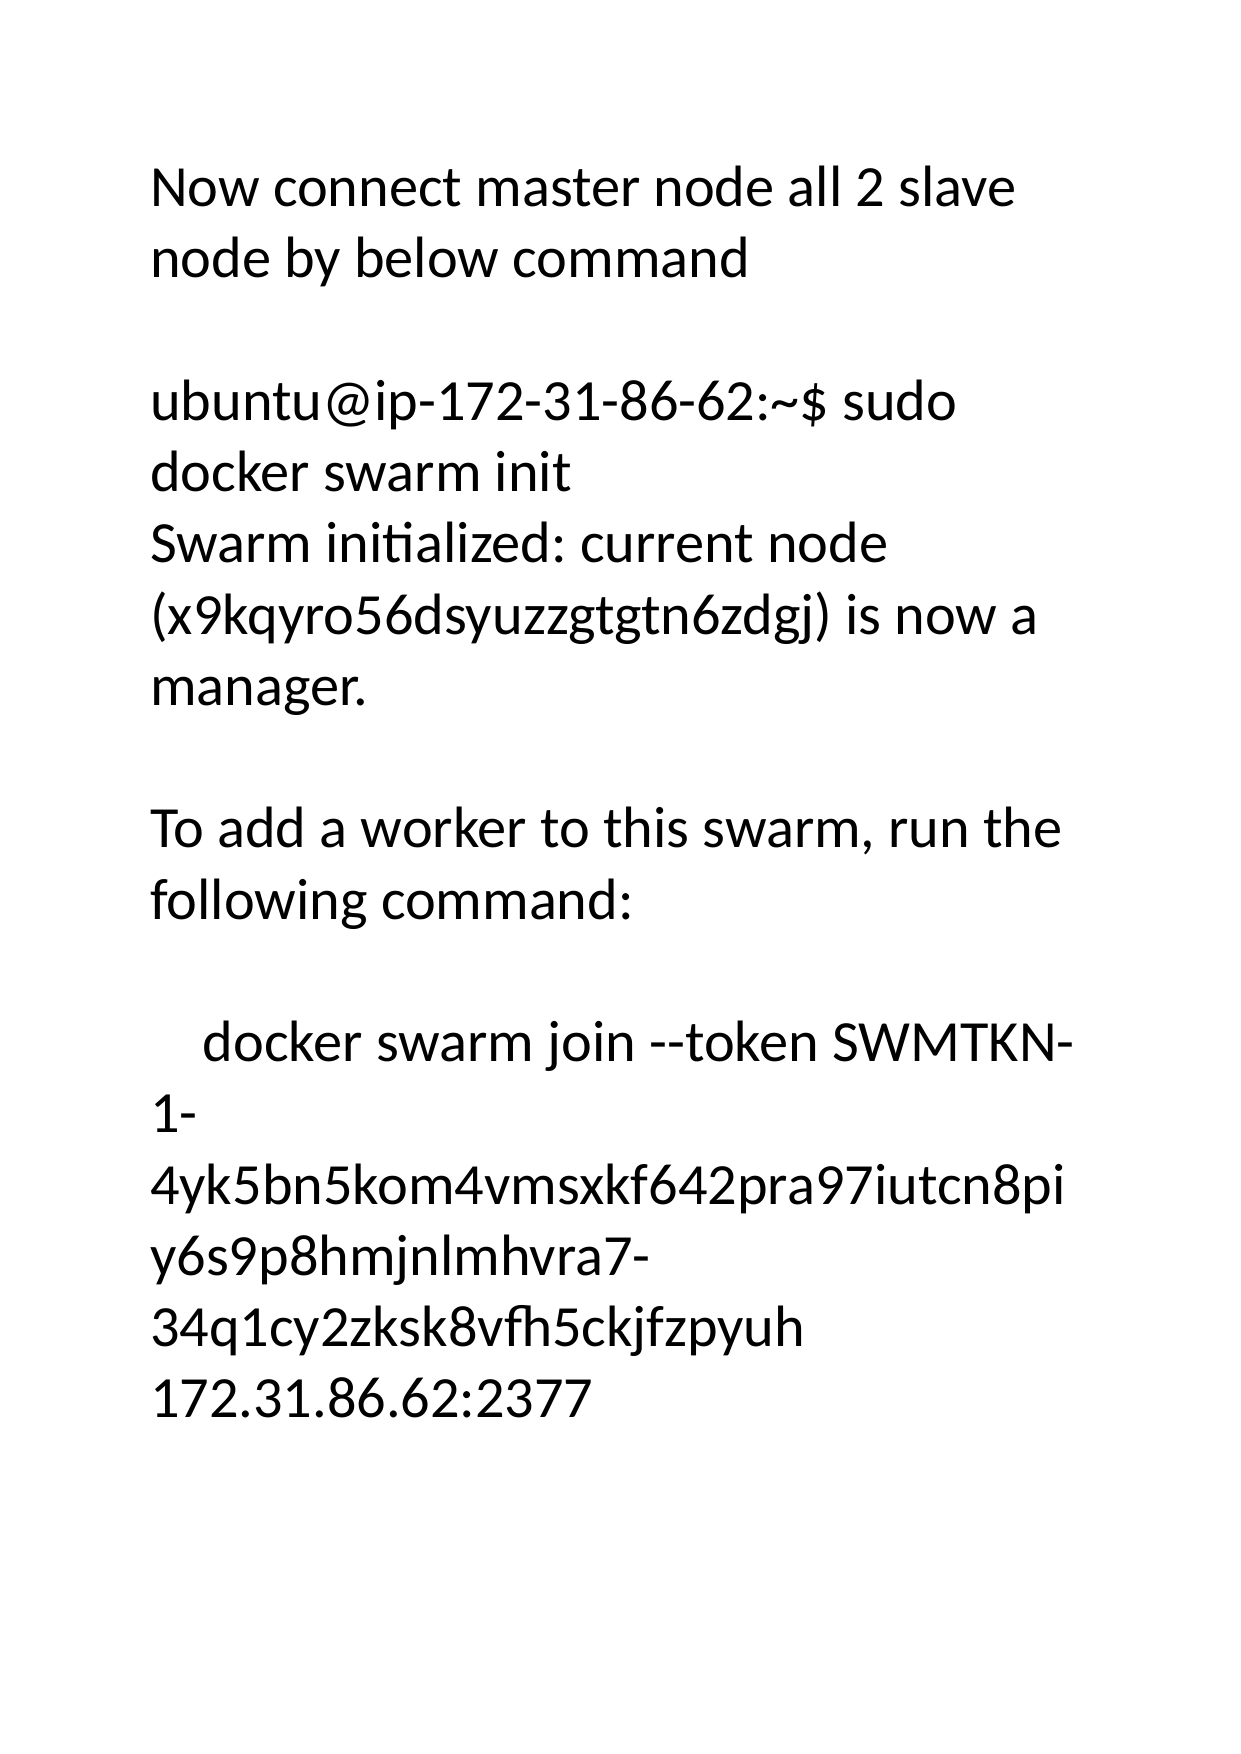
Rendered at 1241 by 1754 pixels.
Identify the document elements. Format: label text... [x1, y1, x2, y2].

text Swarm initialized: current node (x9kqyro56dsyuzzgtgtn6zdgj) is now a manager. [150, 506, 1090, 720]
text docker swarm join --token SWMTKN-1-4yk5bn5kom4vmsxkf642pra97iutcn8piy6s9p8hmjnlmhvra7-34q1cy2zksk8vfh5ckjfzpyuh 172.31.86.62:2377 [150, 1005, 1090, 1432]
text ubuntu@ip-172-31-86-62:~$ sudo docker swarm init [150, 364, 1090, 506]
text Now connect master node all 2 slave node by below command [150, 150, 1090, 292]
text To add a worker to this swarm, run the following command: [150, 791, 1090, 934]
